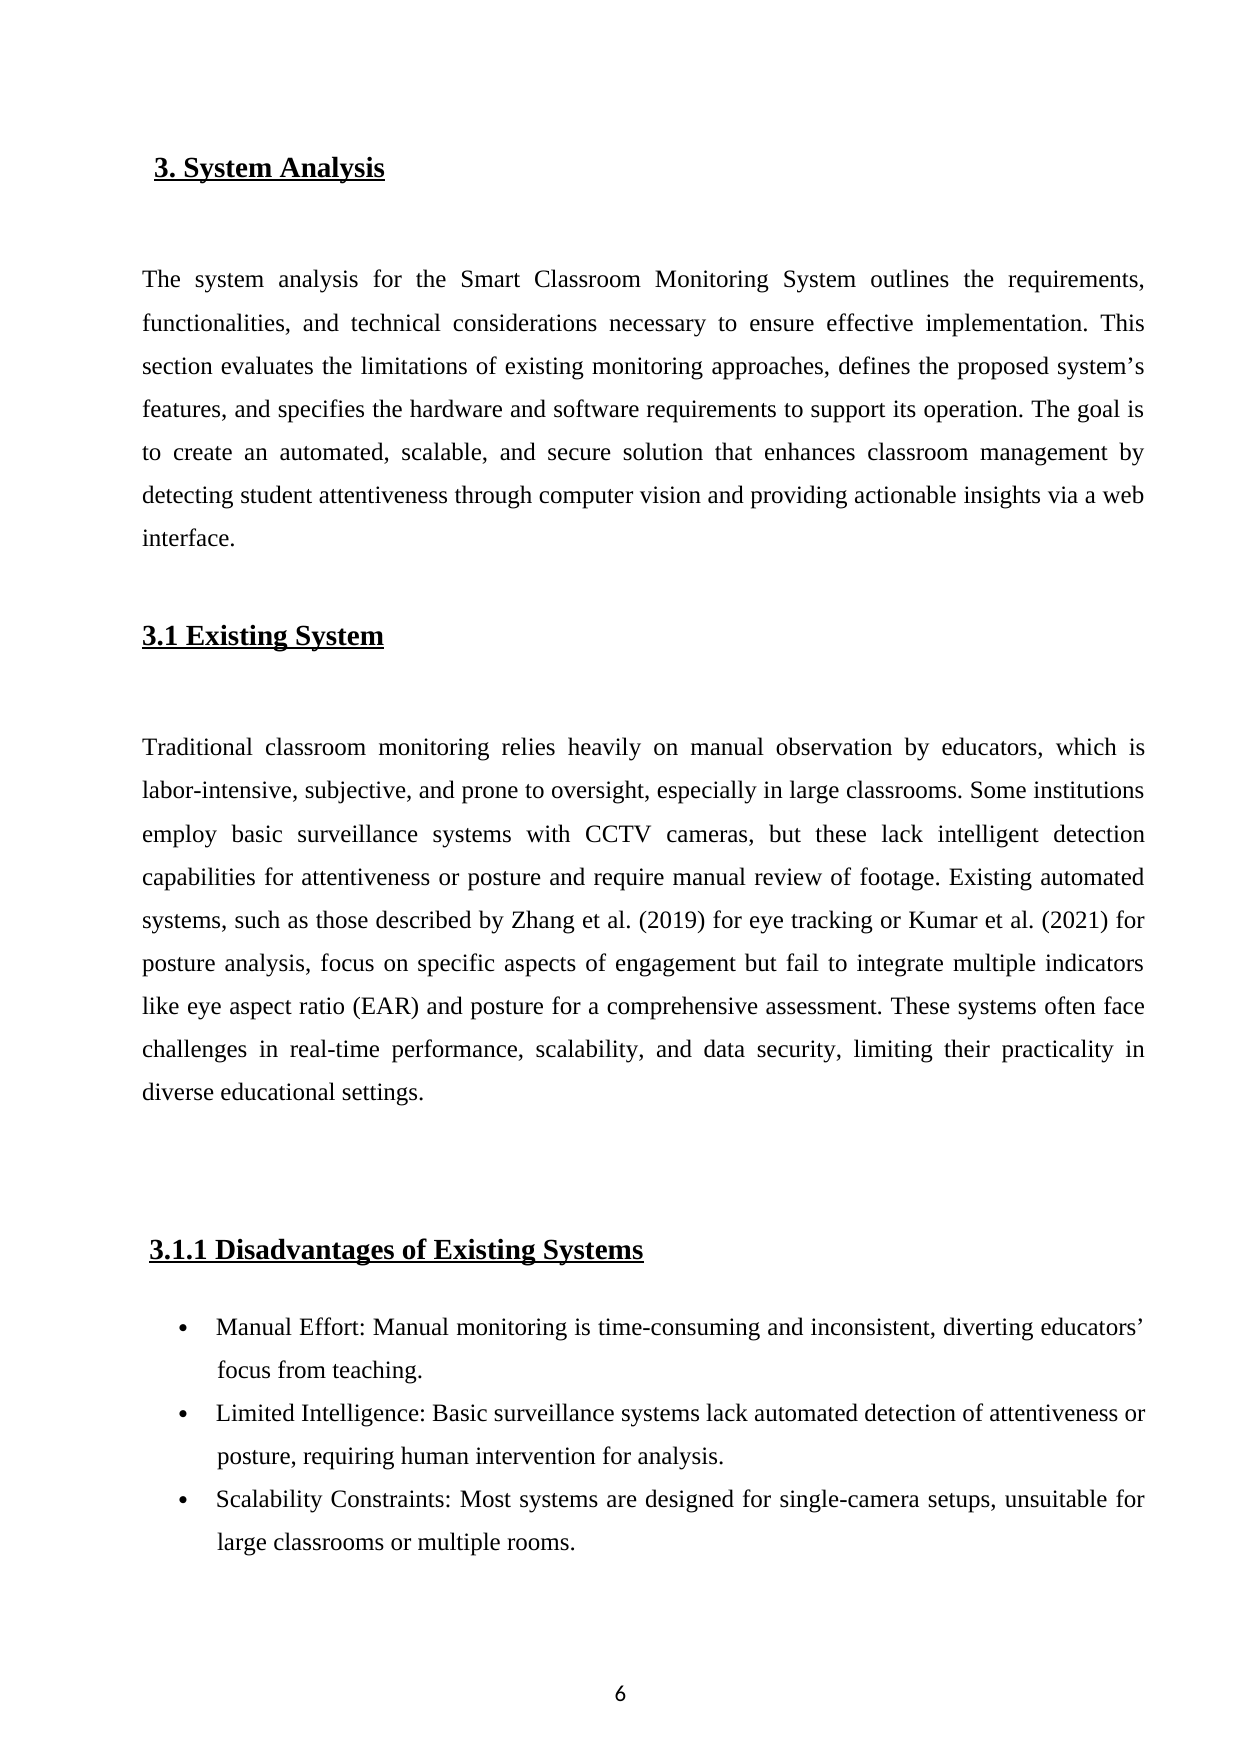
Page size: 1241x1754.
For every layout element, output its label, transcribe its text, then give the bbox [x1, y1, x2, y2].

list Scalability Constraints: Most systems are designed for single-camera setups, unsuitable for large classrooms or multiple rooms. [179, 1484, 1146, 1556]
list Manual Effort: Manual monitoring is time-consuming and inconsistent, diverting educators’ focus from teaching. [179, 1312, 1146, 1383]
subtitle 3.1 Existing System [142, 618, 1146, 651]
list Limited Intelligence: Basic surveillance systems lack automated detection of attentiveness or posture, requiring human intervention for analysis. [179, 1398, 1146, 1470]
subtitle 3.1.1 Disadvantages of Existing Systems [142, 1232, 1146, 1266]
text 3. System Analysis [154, 150, 1146, 183]
text The system analysis for the Smart Classroom Monitoring System outlines the requirements, functionalities, and technical considerations necessary to ensure effective implementation. This section evaluates the limitations of existing monitoring approaches, defines the proposed system’s features, and specifies the hardware and software requirements to support its operation. The goal is to create an automated, scalable, and secure solution that enhances classroom management by detecting student attentiveness through computer vision and providing actionable insights via a web interface. [142, 264, 1146, 552]
text Traditional classroom monitoring relies heavily on manual observation by educators, which is labor-intensive, subjective, and prone to oversight, especially in large classrooms. Some institutions employ basic surveillance systems with CCTV cameras, but these lack intelligent detection capabilities for attentiveness or posture and require manual review of footage. Existing automated systems, such as those described by Zhang et al. (2019) for eye tracking or Kumar et al. (2021) for posture analysis, focus on specific aspects of engagement but fail to integrate multiple indicators like eye aspect ratio (EAR) and posture for a comprehensive assessment. These systems often face challenges in real-time performance, scalability, and data security, limiting their practicality in diverse educational settings. [142, 732, 1146, 1106]
